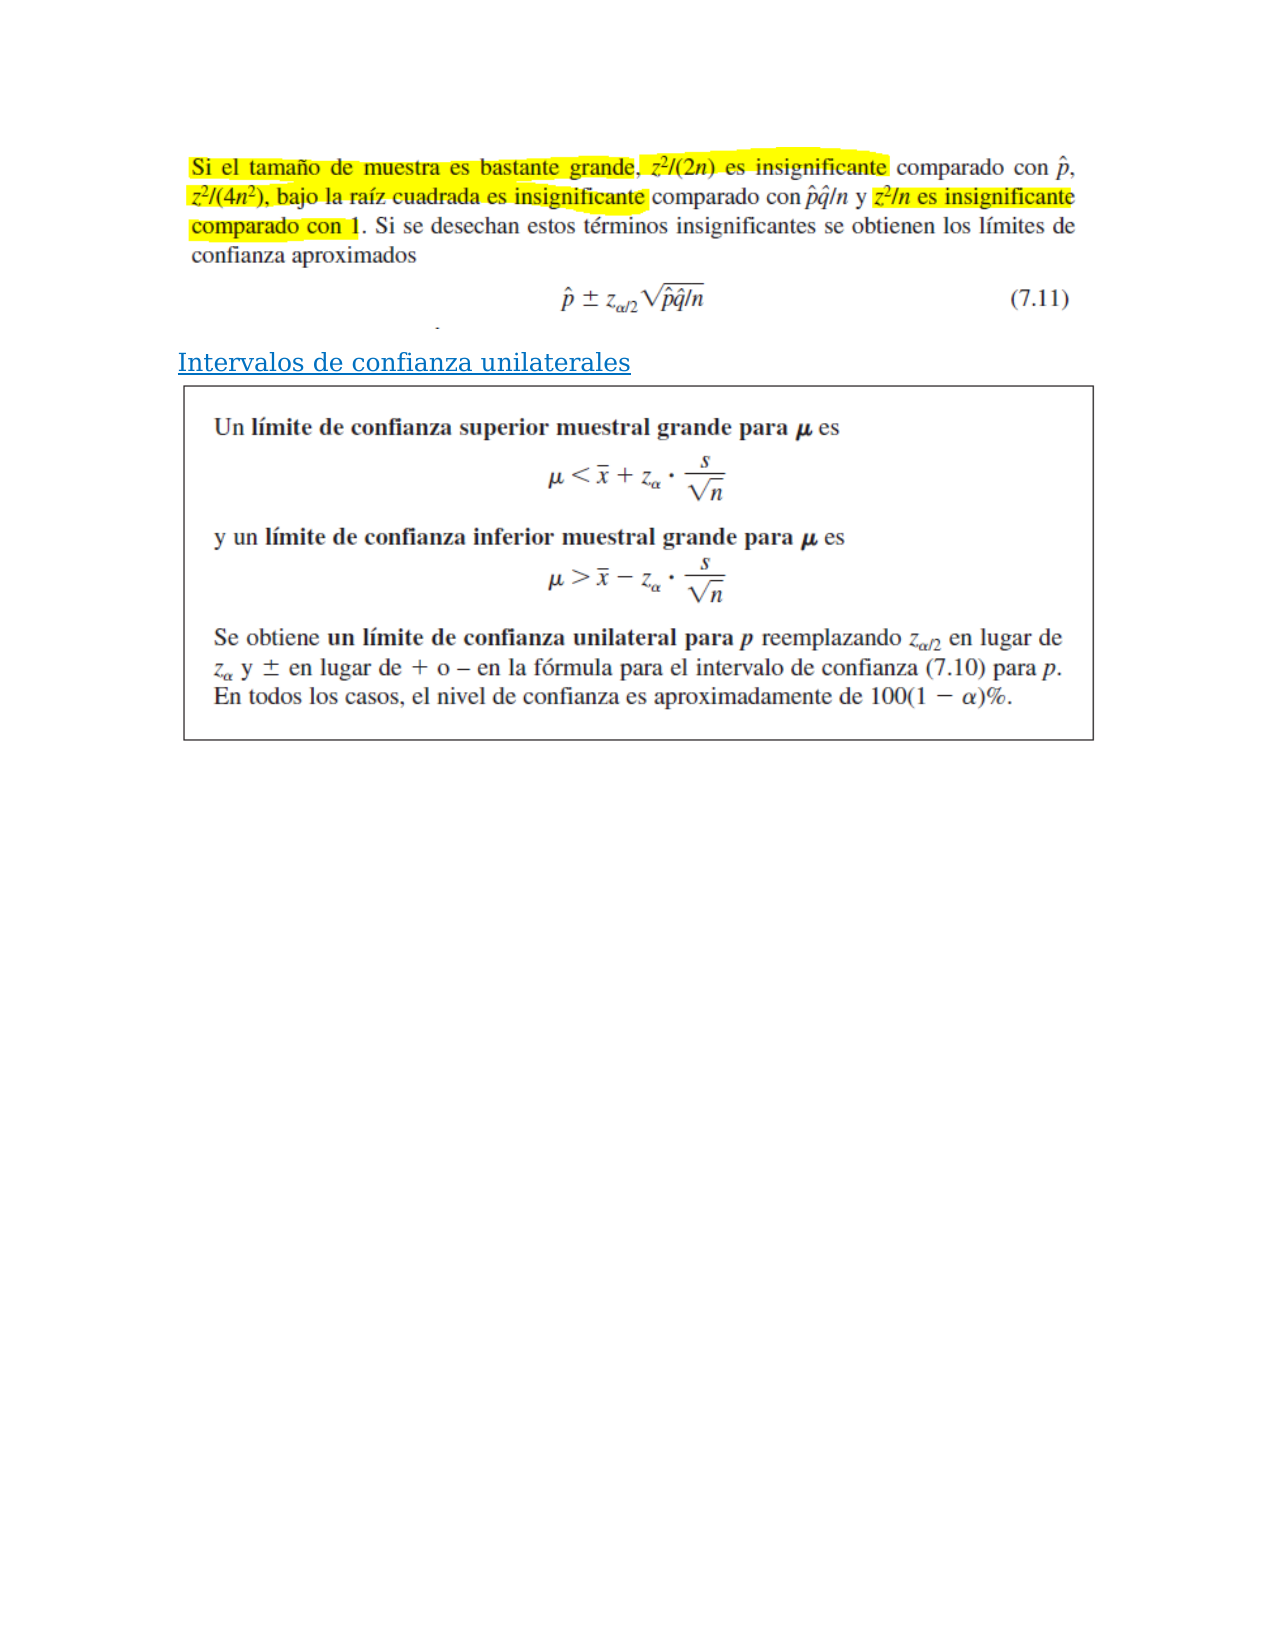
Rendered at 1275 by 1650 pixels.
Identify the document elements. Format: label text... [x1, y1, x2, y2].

picture [177, 379, 1098, 746]
subtitle Intervalos de confianza unilaterales [177, 347, 1098, 377]
picture [186, 147, 1089, 329]
